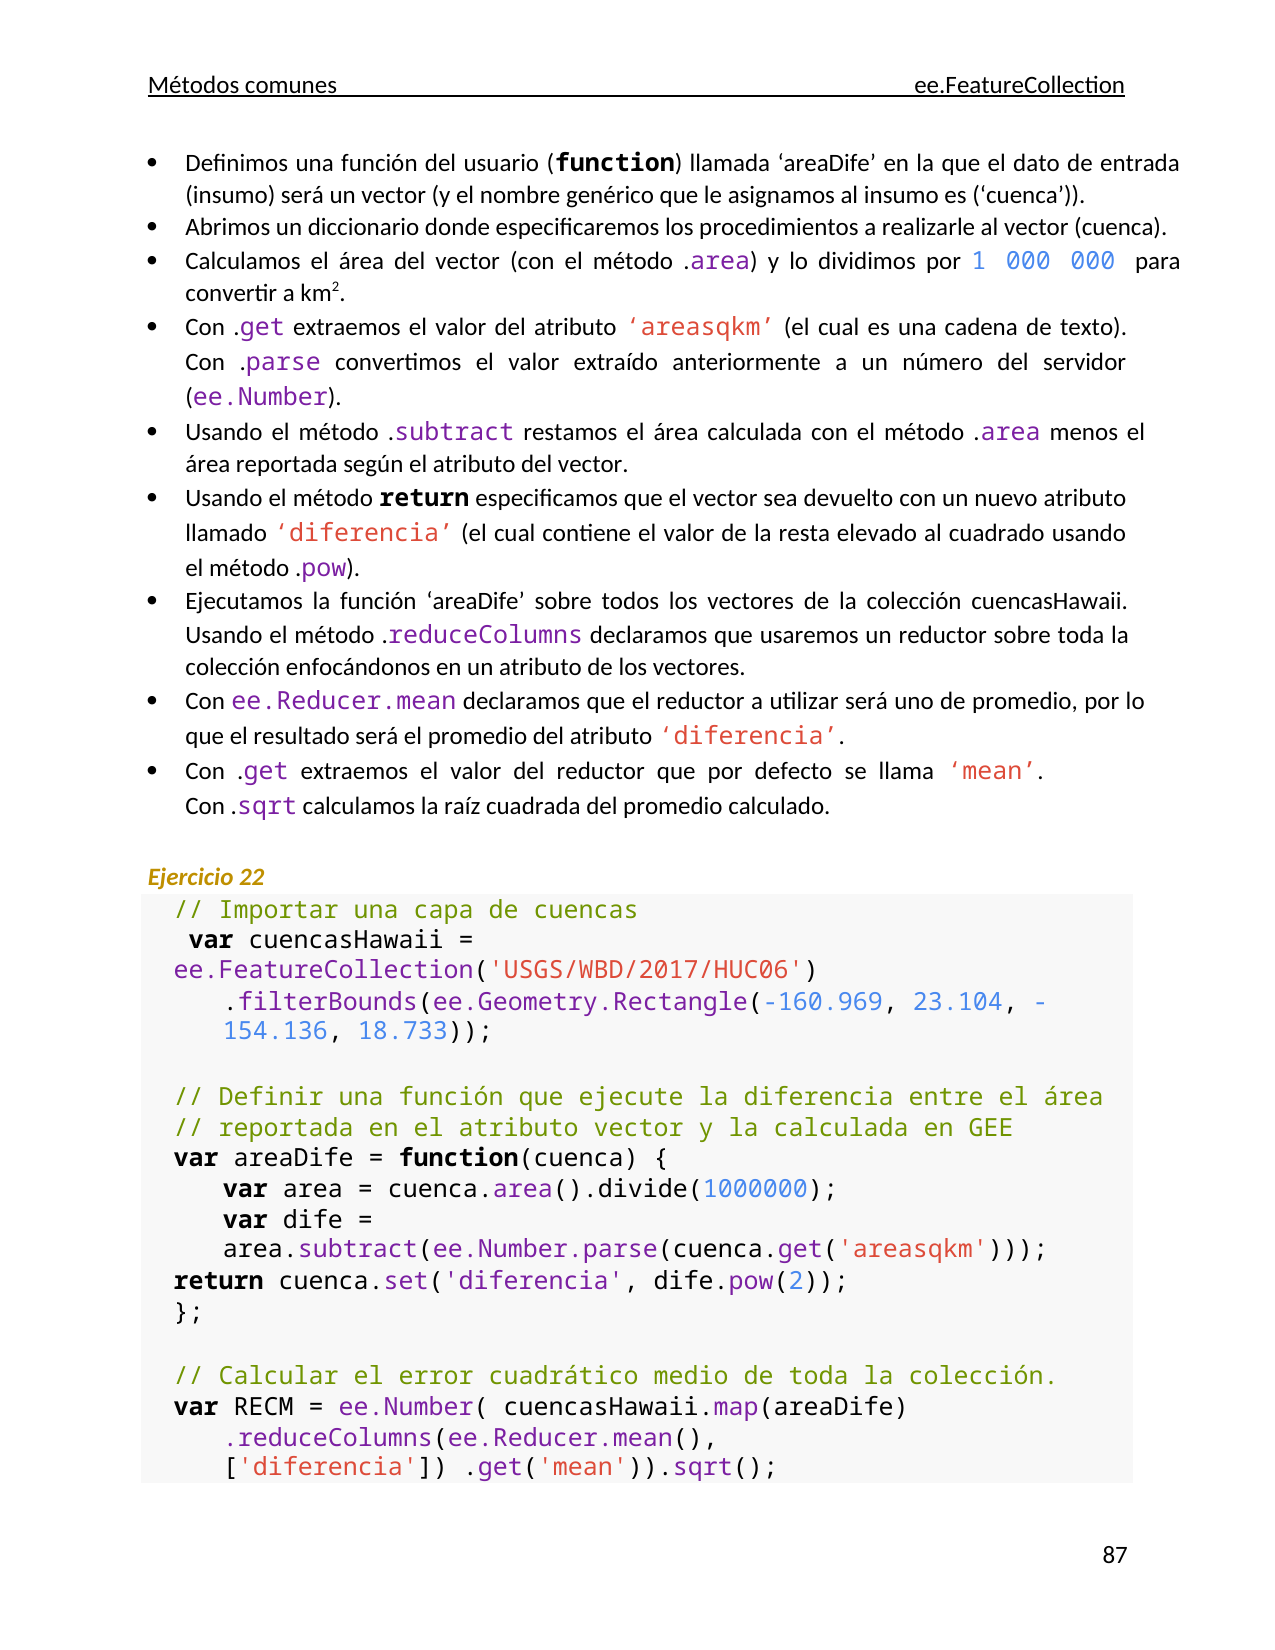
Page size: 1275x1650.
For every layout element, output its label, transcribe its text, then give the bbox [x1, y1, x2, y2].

list Con .get extraemos el valor del atributo ‘areasqkm’ (el cual es una cadena de texto). Con .parse convertimos el valor extraído anteriormente a un número del servidor (ee.Number). [148, 309, 1127, 413]
list Con .get extraemos el valor del reductor que por defecto se llama ‘mean’. Con .sqrt calculamos la raíz cuadrada del promedio calculado. [148, 753, 1043, 822]
list Definimos una función del usuario (function) llamada ‘areaDife’ en la que el dato de entrada (insumo) será un vector (y el nombre genérico que le asignamos al insumo es (‘cuenca’)). [148, 145, 1181, 210]
list Abrimos un diccionario donde especificaremos los procedimientos a realizarle al vector (cuenca). [148, 211, 1181, 242]
list Usando el método .subtract restamos el área calculada con el método .area menos el área reportada según el atributo del vector. [148, 414, 1145, 479]
text Ejercicio 22 [148, 861, 1181, 892]
list Con ee.Reducer.mean declaramos que el reductor a utilizar será uno de promedio, por lo que el resultado será el promedio del atributo ‘diferencia’. [148, 683, 1146, 752]
list Calculamos el área del vector (con el método .area) y lo dividimos por 1 000 000 para convertir a km2. [148, 242, 1181, 308]
list Ejecutamos la función ‘areaDife’ sobre todos los vectores de la colección cuencasHawaii. Usando el método .reduceColumns declaramos que usaremos un reductor sobre toda la colección enfocándonos en un atributo de los vectores. [148, 585, 1129, 682]
list Usando el método return especificamos que el vector sea devuelto con un nuevo atributo llamado ‘diferencia’ (el cual contiene el valor de la resta elevado al cuadrado usando el método .pow). [148, 480, 1127, 584]
table_header // Importar una capa de cuencas var cuencasHawaii = ee.FeatureCollection('USGS/WBD/2017/HUC06') .filterBounds(ee.Geometry.Rectangle(-160.969, 23.104, -154.136, 18.733)); // Definir una función que ejecute la diferencia entre el área // reportada en el atributo vector y la calculada en GEE var areaDife = function(cuenca) { var area = cuenca.area().divide(1000000); var dife = area.subtract(ee.Number.parse(cuenca.get('areasqkm'))); return cuenca.set('diferencia', dife.pow(2)); }; // Calcular el error cuadrático medio de toda la colección. var RECM = ee.Number( cuencasHawaii.map(areaDife) .reduceColumns(ee.Reducer.mean(), ['diferencia']) .get('mean')).sqrt(); [141, 894, 1133, 1483]
